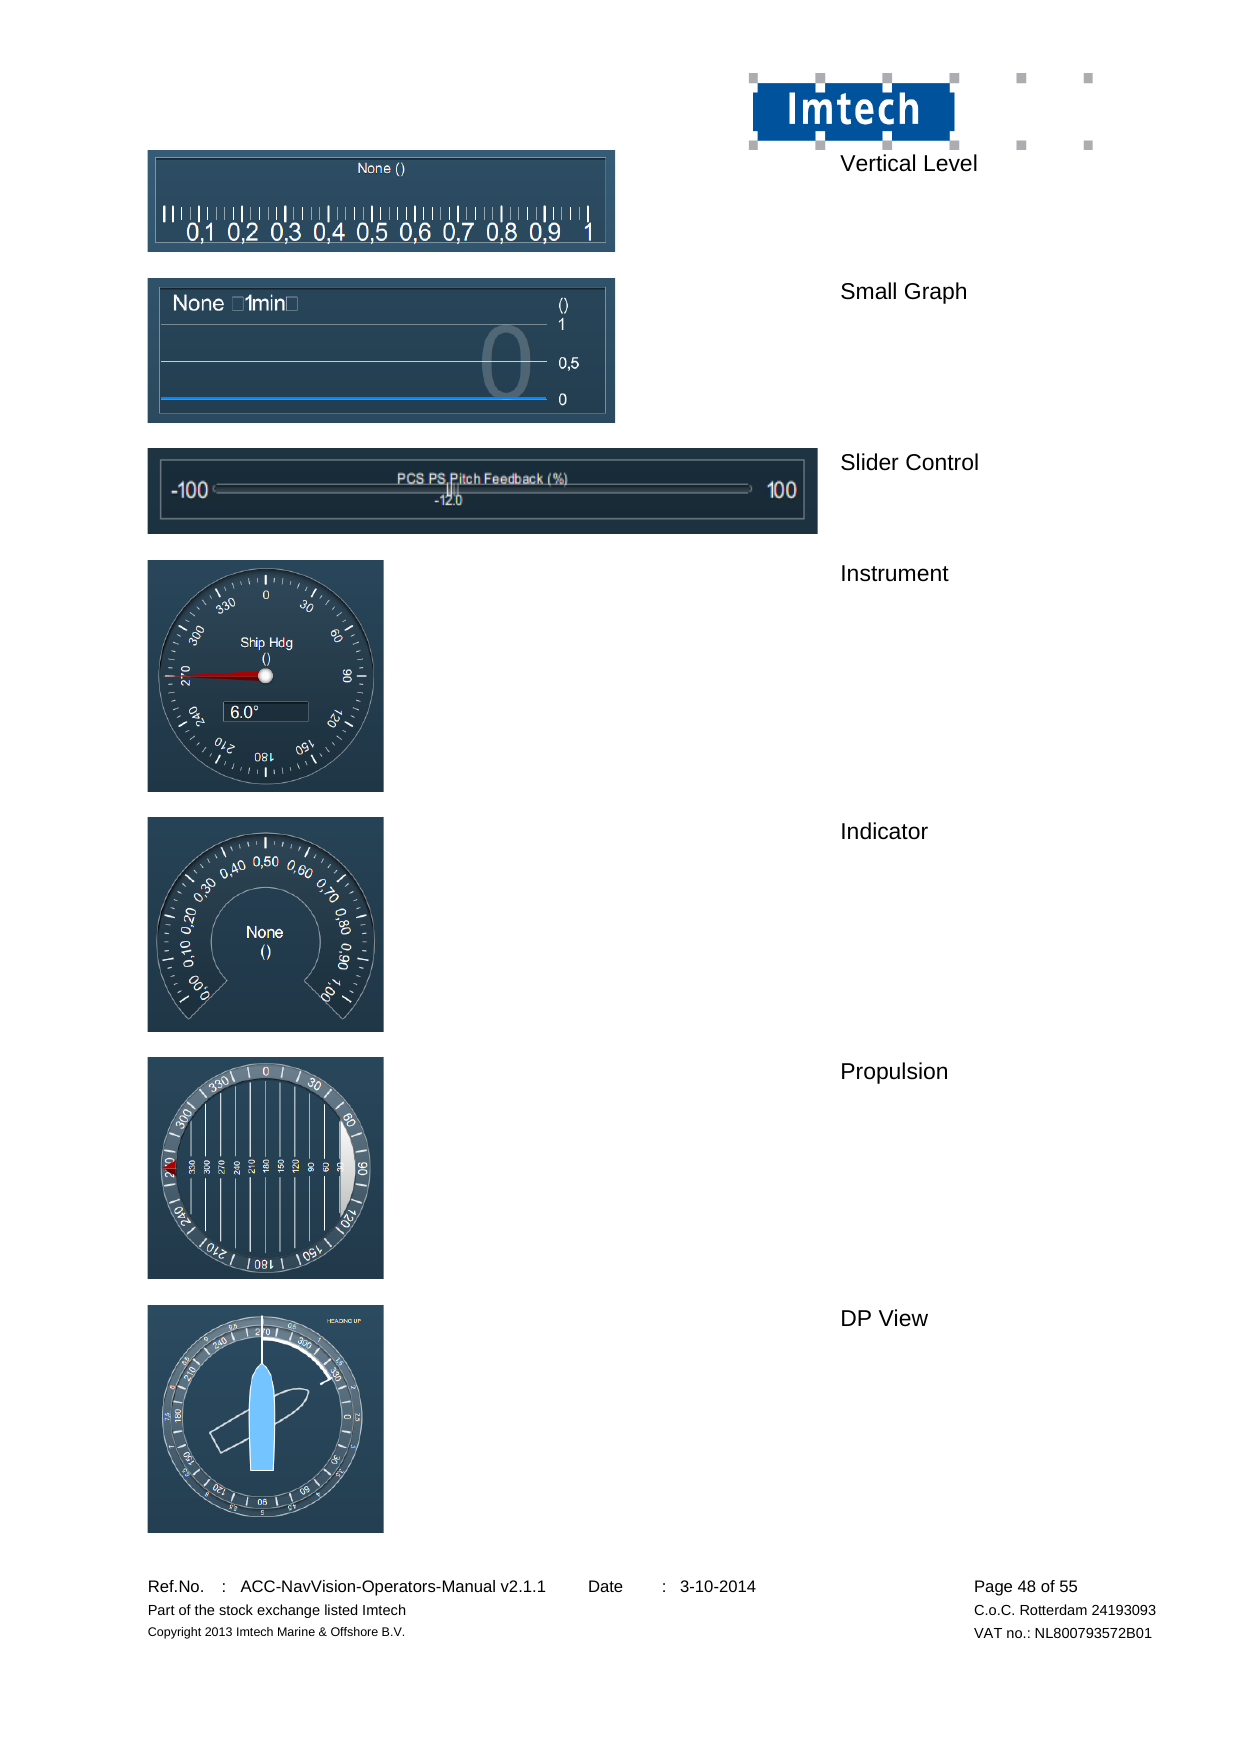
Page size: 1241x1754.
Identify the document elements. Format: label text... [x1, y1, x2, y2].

table_cell [136, 150, 829, 278]
table_cell Propulsion [829, 1058, 1104, 1305]
picture [748, 73, 1093, 150]
picture [147, 560, 384, 792]
picture [147, 817, 384, 1032]
table_cell Indicator [829, 818, 1104, 1058]
table_cell [136, 818, 829, 1058]
picture [147, 448, 818, 534]
table_cell Vertical Level [829, 150, 1104, 278]
picture [147, 1057, 384, 1279]
picture [147, 278, 616, 423]
picture [147, 1305, 384, 1533]
table_cell Small Graph [829, 278, 1104, 449]
picture [147, 150, 616, 252]
table_cell [136, 278, 829, 449]
table_cell [136, 1305, 829, 1559]
table_cell Instrument [829, 560, 1104, 818]
table_cell [136, 449, 829, 560]
table_cell [136, 1058, 829, 1305]
table_cell Slider Control [829, 449, 1104, 560]
table_cell DP View [829, 1305, 1104, 1559]
table_cell [136, 560, 829, 818]
